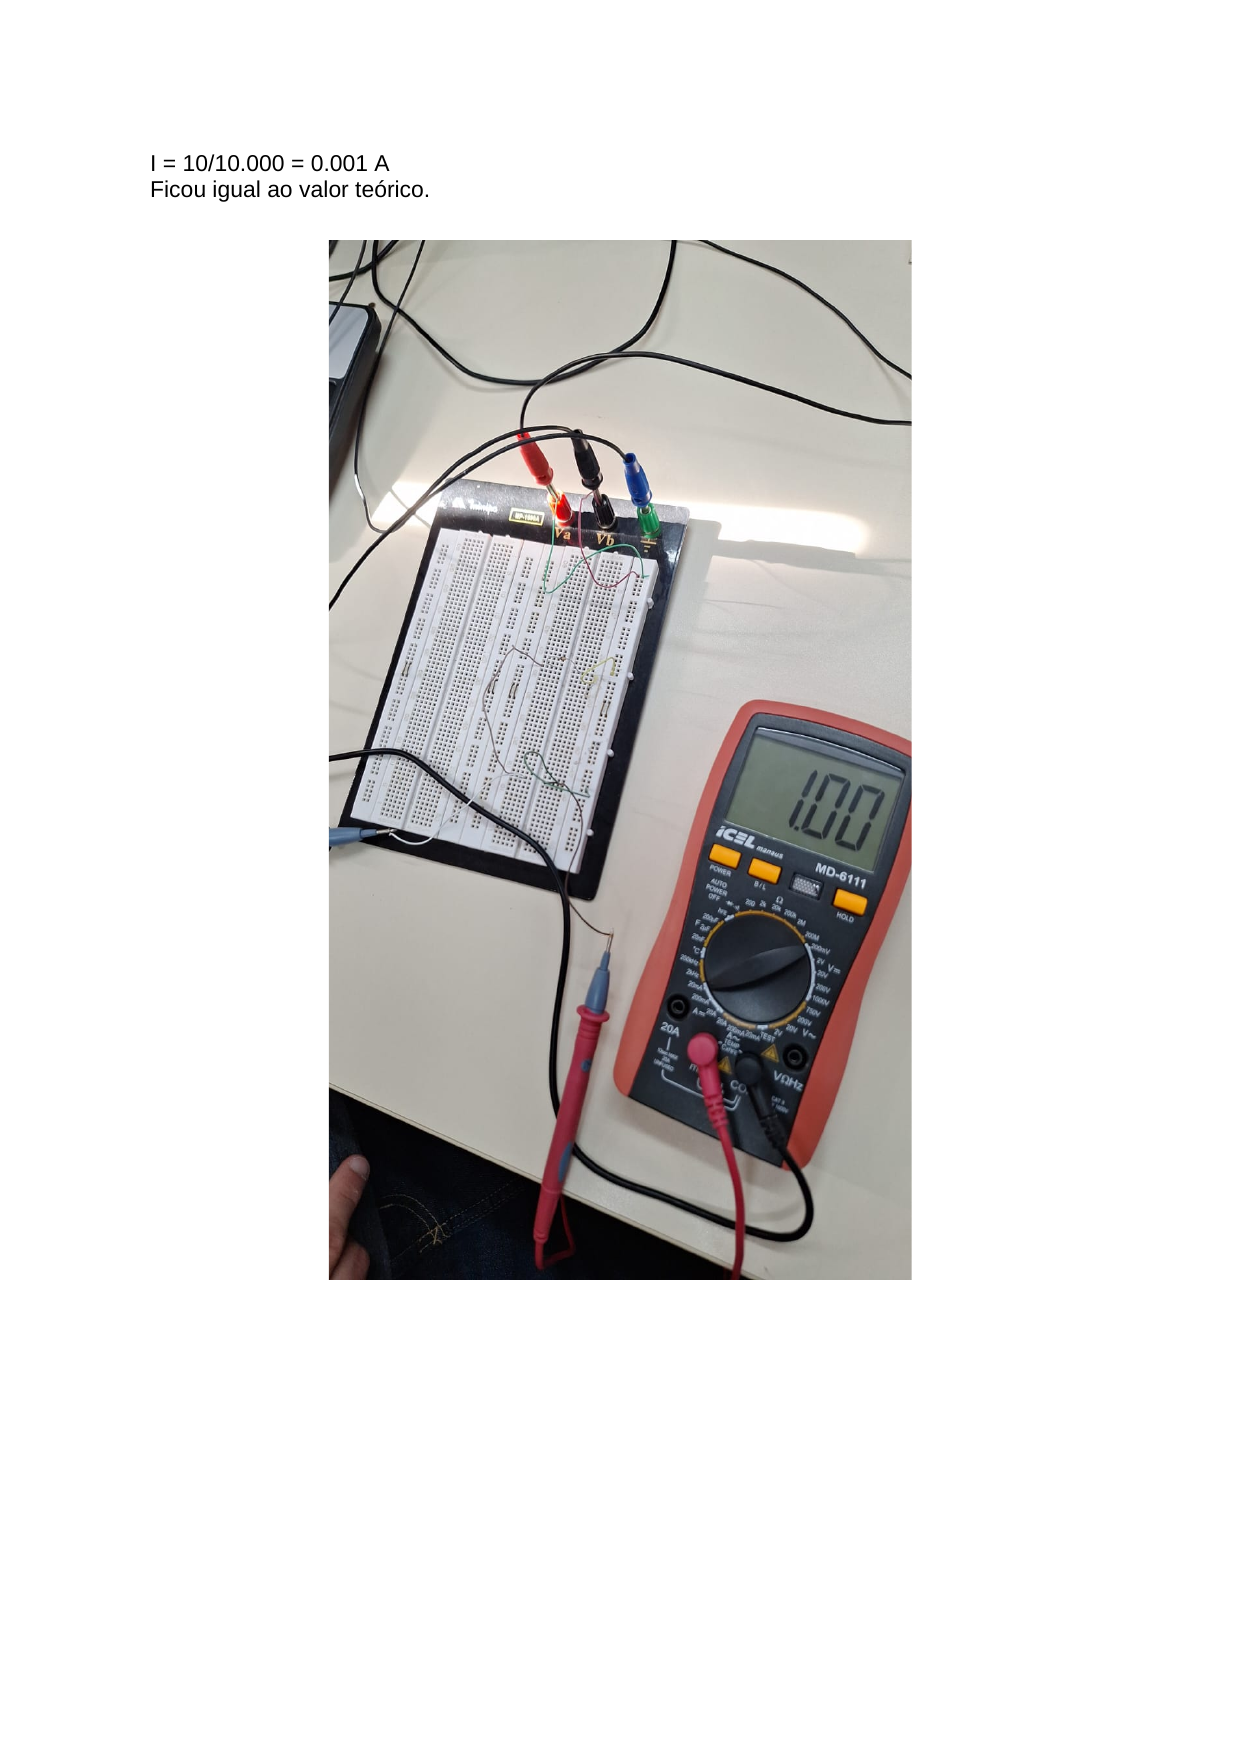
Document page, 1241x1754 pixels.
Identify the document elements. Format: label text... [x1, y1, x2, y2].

subtitle I = 10/10.000 = 0.001 A Ficou igual ao valor teórico. [150, 150, 1090, 203]
picture [328, 240, 912, 1280]
